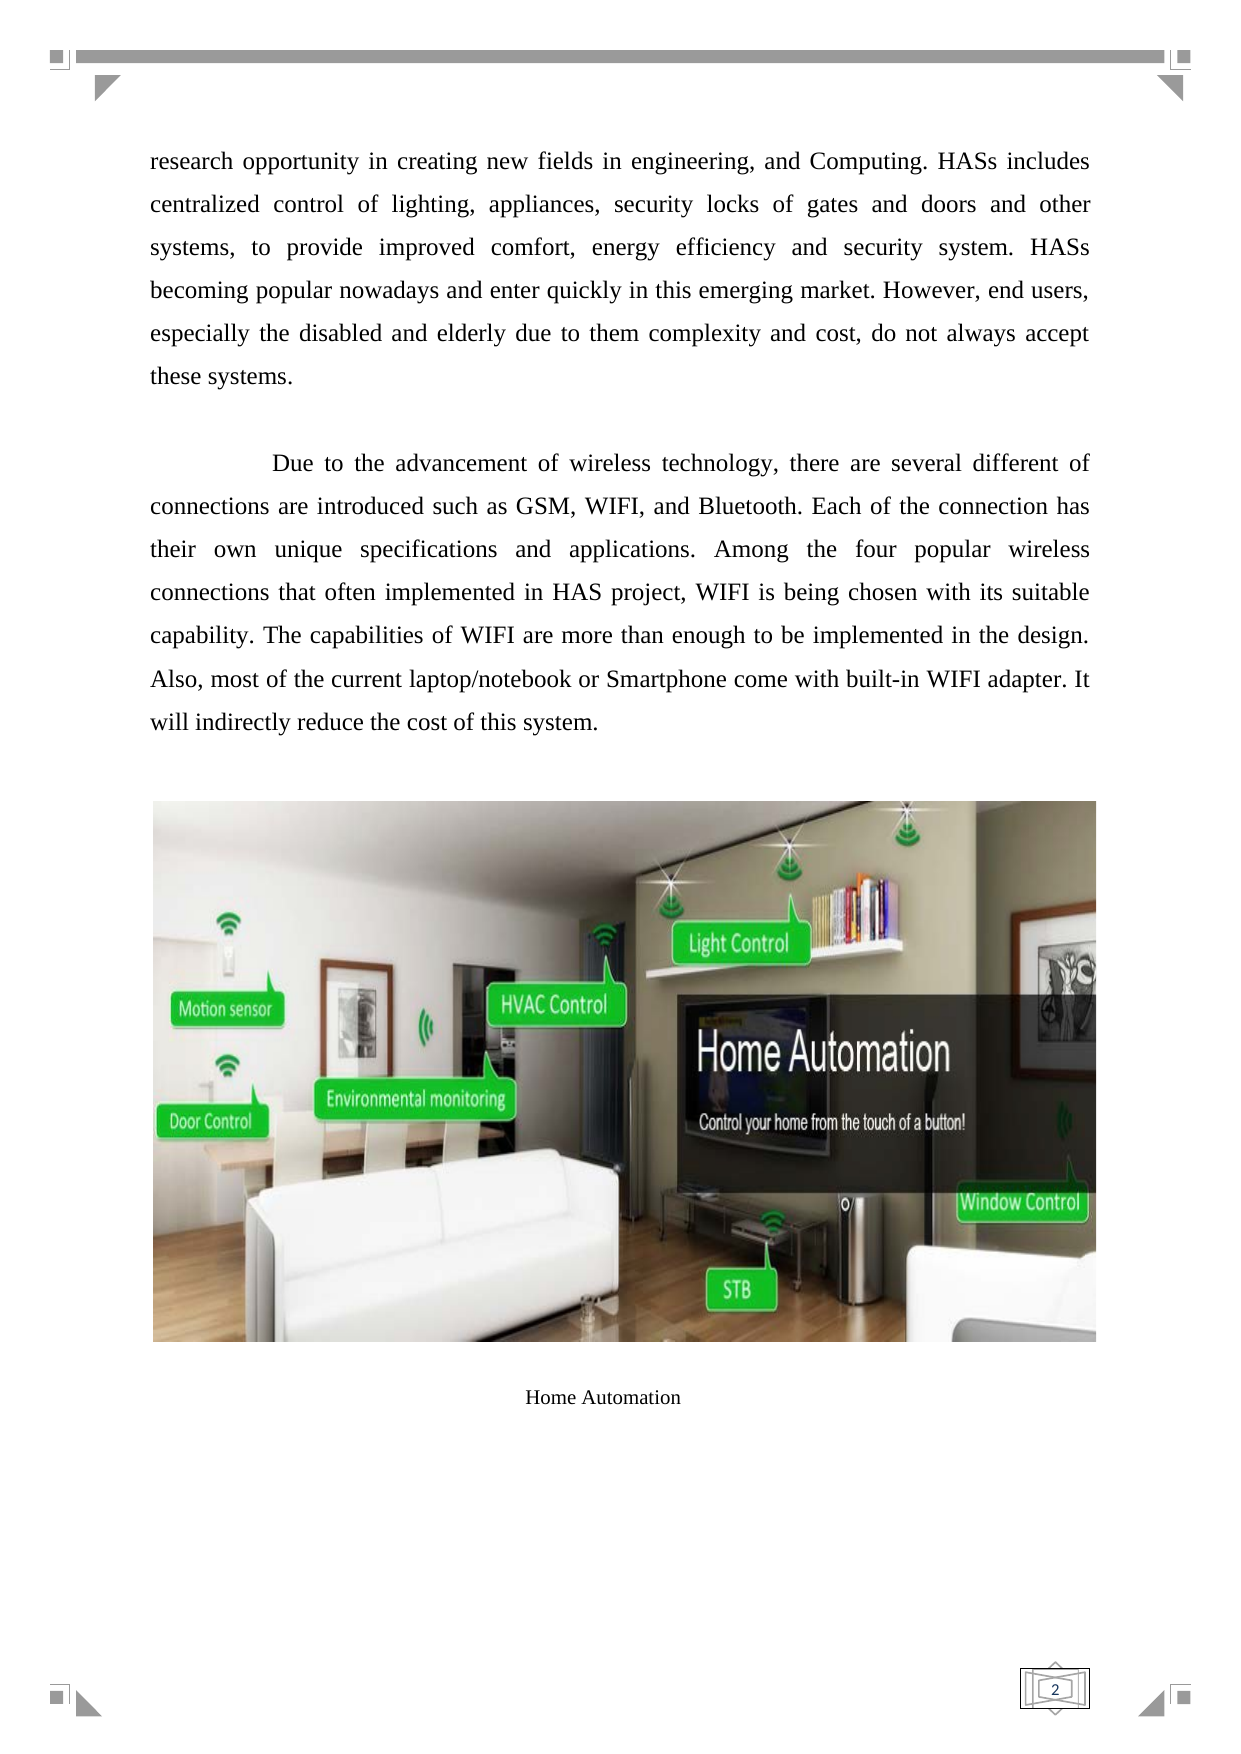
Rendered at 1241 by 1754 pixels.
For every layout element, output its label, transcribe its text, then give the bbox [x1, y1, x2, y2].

text Home Automation [406, 1385, 799, 1409]
picture [1021, 1669, 1089, 1708]
picture [153, 801, 1097, 1342]
text Due to the advancement of wireless technology, there are several different of connections are introduced such as GSM, WIFI, and Bluetooth. Each of the connection has their own unique specifications and applications. Among the four popular wireless connections that often implemented in HAS project, WIFI is being chosen with its suitable capability. The capabilities of WIFI are more than enough to be implemented in the design. Also, most of the current laptop/notebook or Smartphone come with built-in WIFI adapter. It will indirectly reduce the cost of this system. [150, 448, 1091, 736]
text research opportunity in creating new fields in engineering, and Computing. HASs includes centralized control of lighting, appliances, security locks of gates and doors and other systems, to provide improved comfort, energy efficiency and security system. HASs becoming popular nowadays and enter quickly in this emerging market. However, end users, especially the disabled and elderly due to them complexity and cost, do not always accept these systems. [150, 146, 1091, 390]
